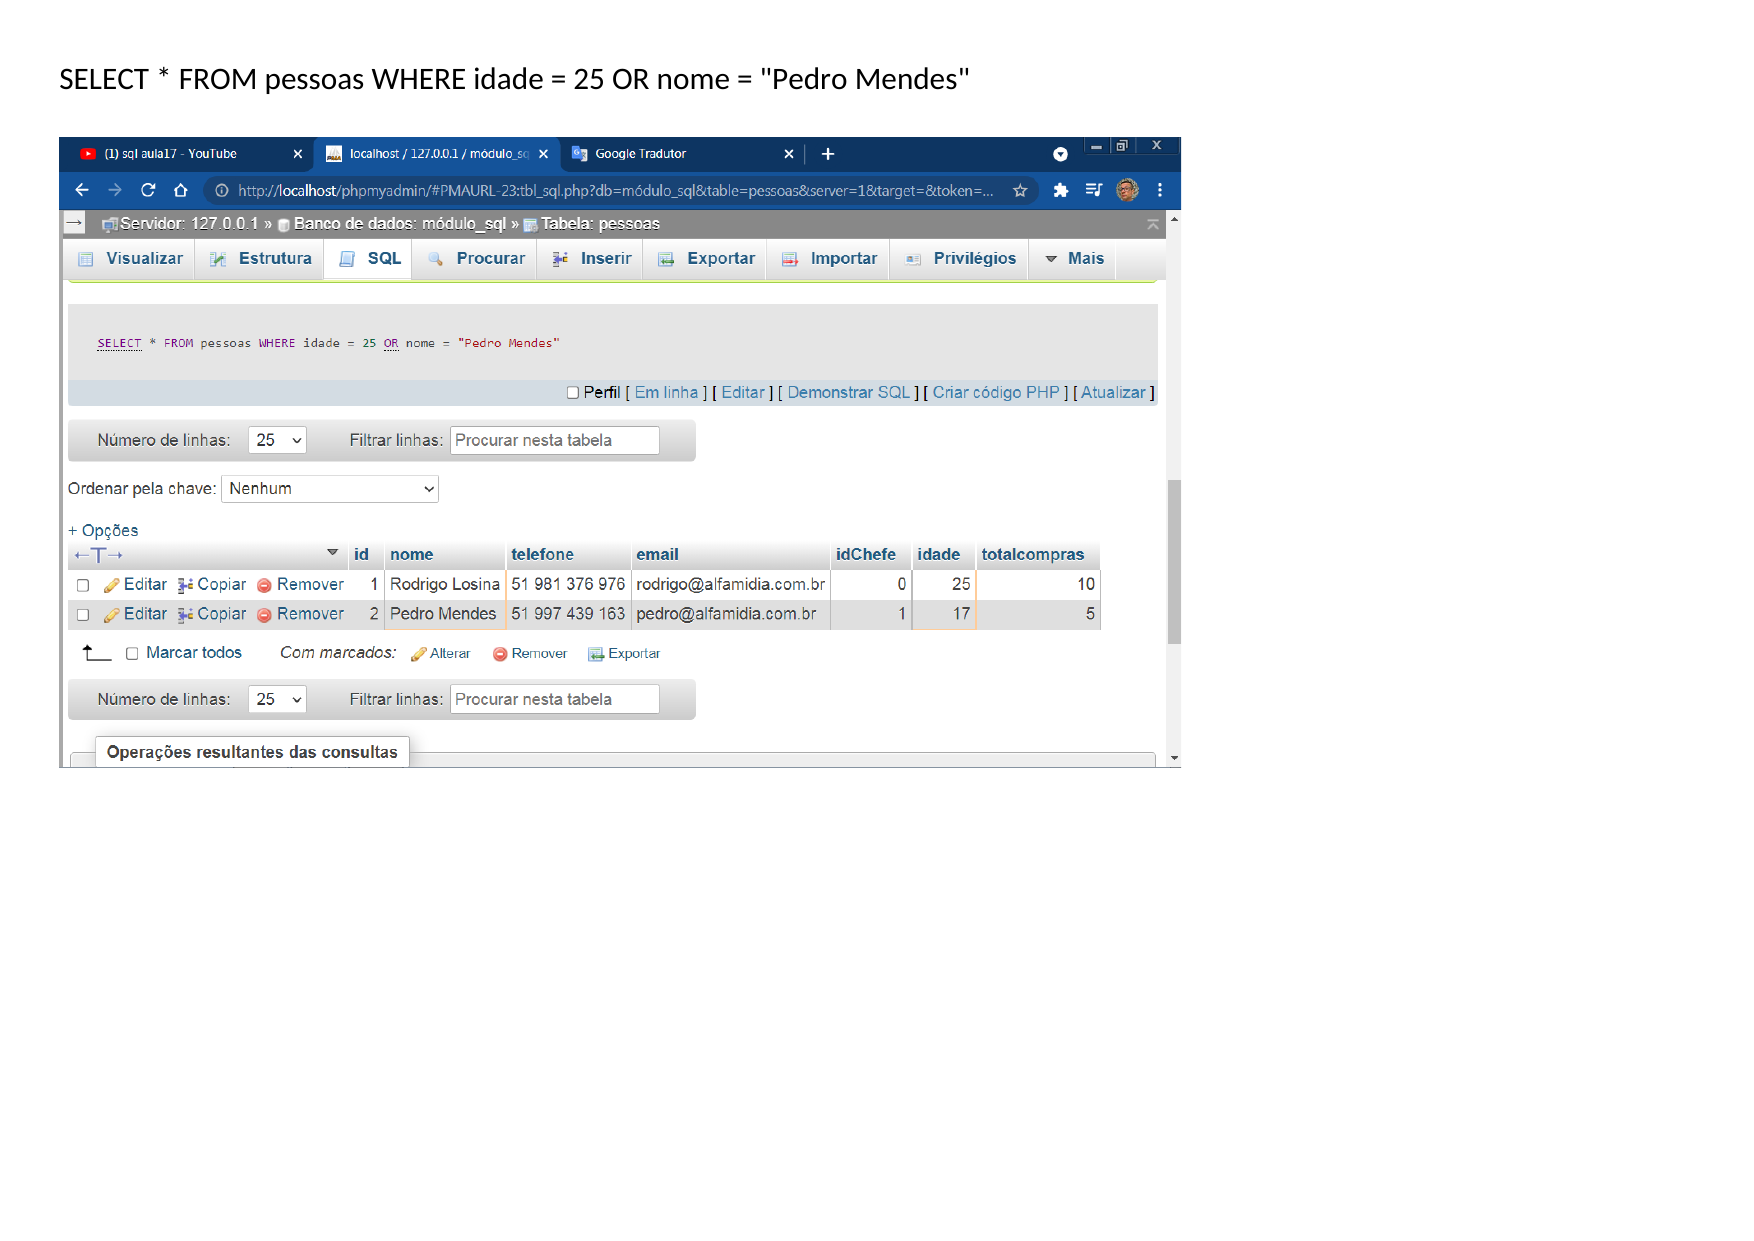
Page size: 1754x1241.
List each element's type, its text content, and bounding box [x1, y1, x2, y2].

text SELECT * FROM pessoas WHERE idade = 25 OR nome = "Pedro Mendes" [59, 59, 1695, 97]
picture [59, 137, 1182, 768]
